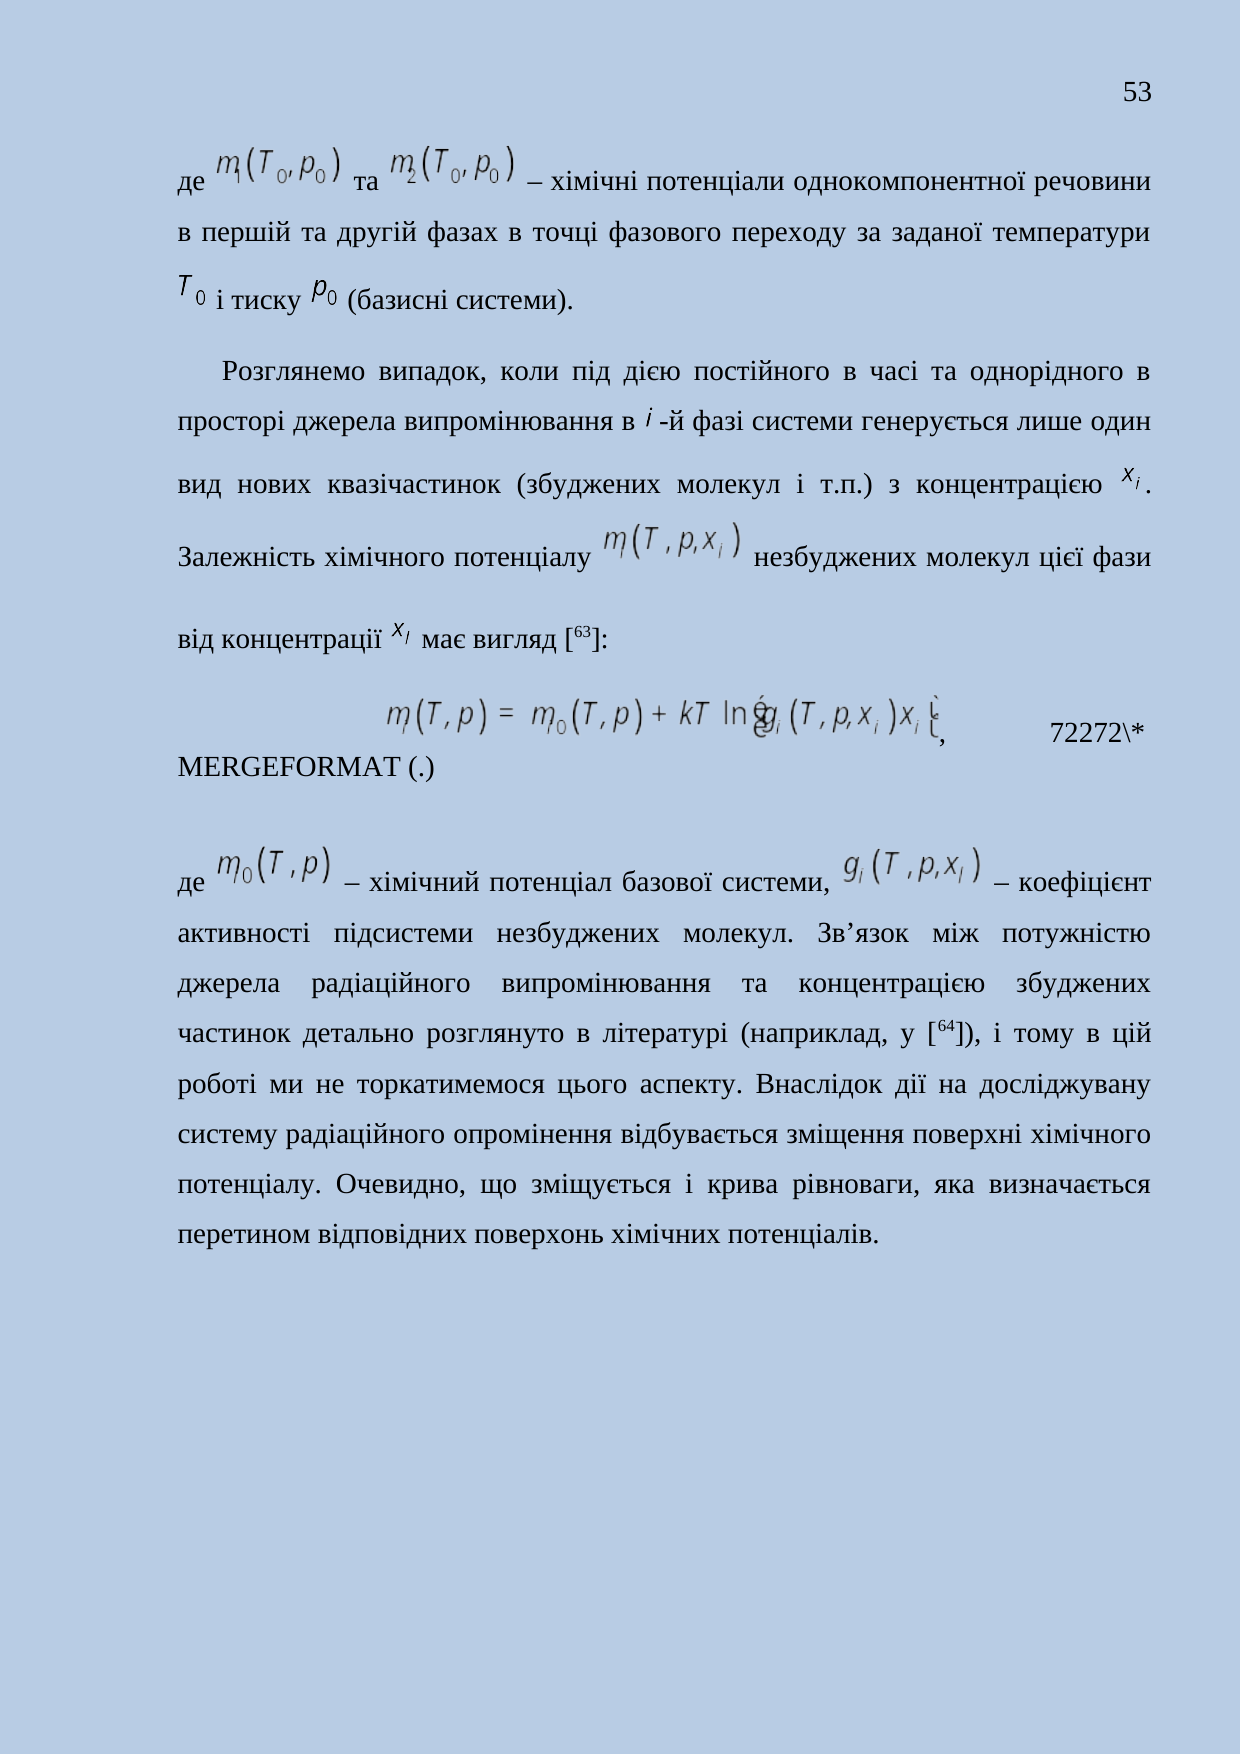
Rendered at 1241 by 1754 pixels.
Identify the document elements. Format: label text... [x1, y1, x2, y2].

text , [177, 693, 1152, 782]
text де та – хімічні потенціали однокомпонентної речовини в першій та другій фазах в точці фазового переходу за заданої температури і тиску (базисні системи). [177, 141, 1152, 315]
text Розглянемо випадок, коли під дією постійного в часі та однорідного в просторі джерела випромінювання в -й фазі системи генерується лише один вид нових квазічастинок (збуджених молекул і т.п.) з концентрацією . Залежність хімічного потенціалу незбуджених молекул цієї фази від концентрації має вигляд []: [177, 353, 1152, 655]
text де – хімічний потенціал базової системи, – коефіцієнт активності підсистеми незбуджених молекул. Зв’язок між потужністю джерела радіаційного випромінювання та концентрацією збуджених частинок детально розглянуто в літературі (наприклад, у []), і тому в цій роботі ми не торкатимемося цього аспекту. Внаслідок дії на досліджувану систему радіаційного опромінення відбувається зміщення поверхні хімічного потенціалу. Очевидно, що зміщується і крива рівноваги, яка визначається перетином відповідних поверхонь хімічних потенціалів. [177, 842, 1152, 1250]
